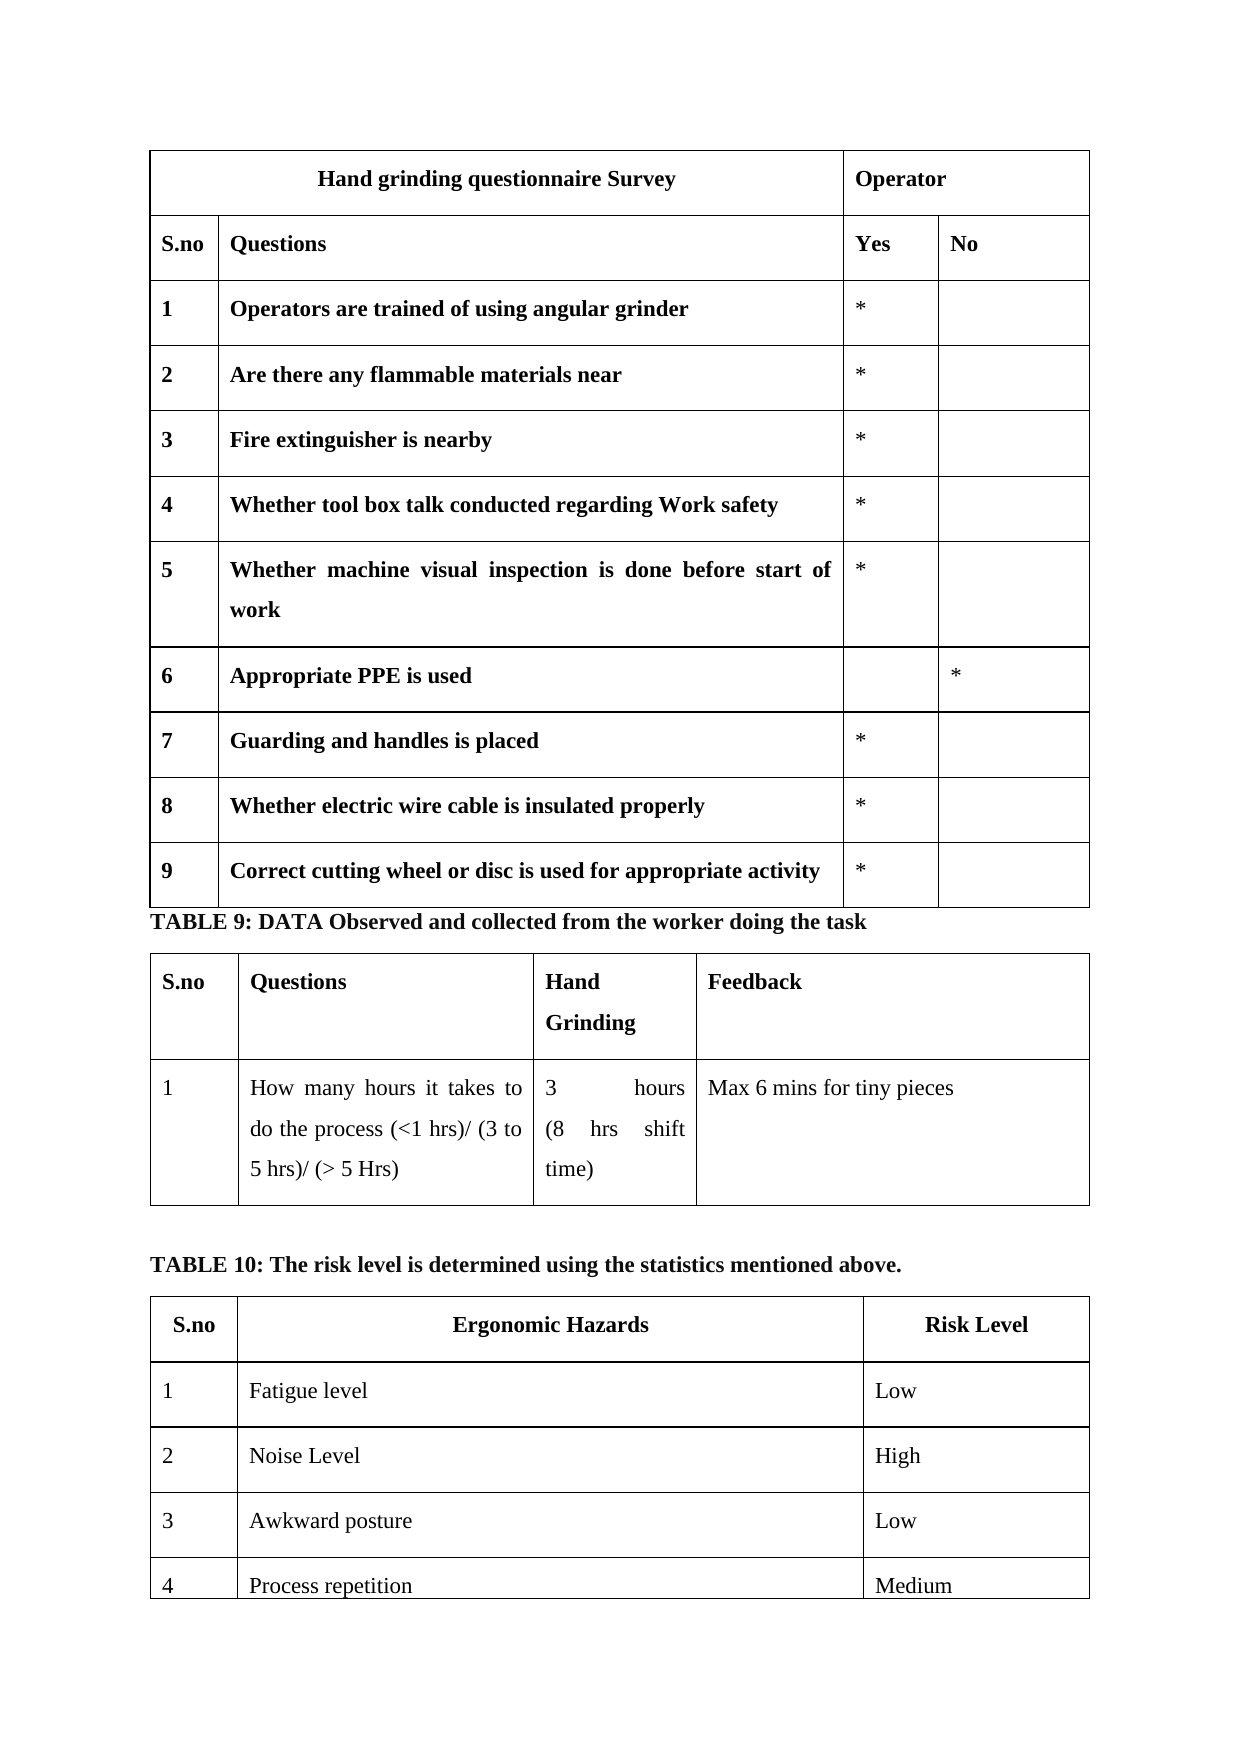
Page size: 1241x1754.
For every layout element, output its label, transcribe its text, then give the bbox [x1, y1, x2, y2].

table_cell Process repetition [238, 1558, 863, 1598]
text TABLE 9: DATA Observed and collected from the worker doing the task [150, 908, 1090, 934]
table_cell 3 hours (8 hrs shift time) [534, 1060, 696, 1205]
table_cell 1 [151, 1060, 238, 1205]
table_header Operator [844, 151, 1089, 215]
table_cell 9 [151, 843, 218, 907]
table_header S.no [151, 1297, 237, 1361]
table_cell [844, 648, 938, 711]
table_cell Whether electric wire cable is insulated properly [219, 778, 843, 842]
table_cell 6 [151, 648, 218, 711]
table_cell [939, 778, 1089, 842]
table_cell 3 [151, 1493, 237, 1557]
table_cell [939, 477, 1089, 541]
table_header Questions [239, 954, 533, 1059]
table_cell * [844, 411, 938, 476]
table_cell 4 [151, 1558, 237, 1598]
table_cell Fatigue level [238, 1363, 863, 1426]
table_cell * [844, 281, 938, 345]
table_cell S.no [151, 216, 218, 280]
table_cell Noise Level [238, 1428, 863, 1492]
table_cell Whether machine visual inspection is done before start of work [219, 542, 843, 646]
table_cell * [939, 648, 1089, 711]
table_header Risk Level [864, 1297, 1089, 1361]
table_cell Awkward posture [238, 1493, 863, 1557]
table_header Hand grinding questionnaire Survey [151, 151, 843, 215]
table_cell [939, 713, 1089, 777]
table_header Ergonomic Hazards [238, 1297, 863, 1361]
table_cell * [844, 778, 938, 842]
table_cell Guarding and handles is placed [219, 713, 843, 777]
table_cell * [844, 542, 938, 646]
table_cell [939, 411, 1089, 476]
table_header Hand Grinding [534, 954, 696, 1059]
table_cell 3 [151, 411, 218, 476]
table_cell Max 6 mins for tiny pieces [697, 1060, 1089, 1205]
table_cell Operators are trained of using angular grinder [219, 281, 843, 345]
table_cell No [939, 216, 1089, 280]
table_cell 7 [151, 713, 218, 777]
table_cell 4 [151, 477, 218, 541]
table_cell 1 [151, 1363, 237, 1426]
table_cell * [844, 843, 938, 907]
table_cell How many hours it takes to do the process (<1 hrs)/ (3 to 5 hrs)/ (> 5 Hrs) [239, 1060, 533, 1205]
table_cell High [864, 1428, 1089, 1492]
table_cell * [844, 346, 938, 410]
text TABLE 10: The risk level is determined using the statistics mentioned above. [150, 1251, 1090, 1277]
table_cell Fire extinguisher is nearby [219, 411, 843, 476]
table_cell 2 [151, 346, 218, 410]
table_cell Yes [844, 216, 938, 280]
table_cell [939, 346, 1089, 410]
table_cell Medium [864, 1558, 1089, 1598]
table_cell [939, 542, 1089, 646]
table_cell [939, 281, 1089, 345]
table_cell Low [864, 1493, 1089, 1557]
table_cell Whether tool box talk conducted regarding Work safety [219, 477, 843, 541]
table_cell Questions [219, 216, 843, 280]
table_header Feedback [697, 954, 1089, 1059]
table_cell 5 [151, 542, 218, 646]
table_cell 1 [151, 281, 218, 345]
table_cell * [844, 477, 938, 541]
table_cell Correct cutting wheel or disc is used for appropriate activity [219, 843, 843, 907]
table_cell Low [864, 1363, 1089, 1426]
table_cell [939, 843, 1089, 907]
table_cell Appropriate PPE is used [219, 648, 843, 711]
table_cell 8 [151, 778, 218, 842]
table_cell Are there any flammable materials near [219, 346, 843, 410]
table_cell * [844, 713, 938, 777]
table_header S.no [151, 954, 238, 1059]
table_cell 2 [151, 1428, 237, 1492]
